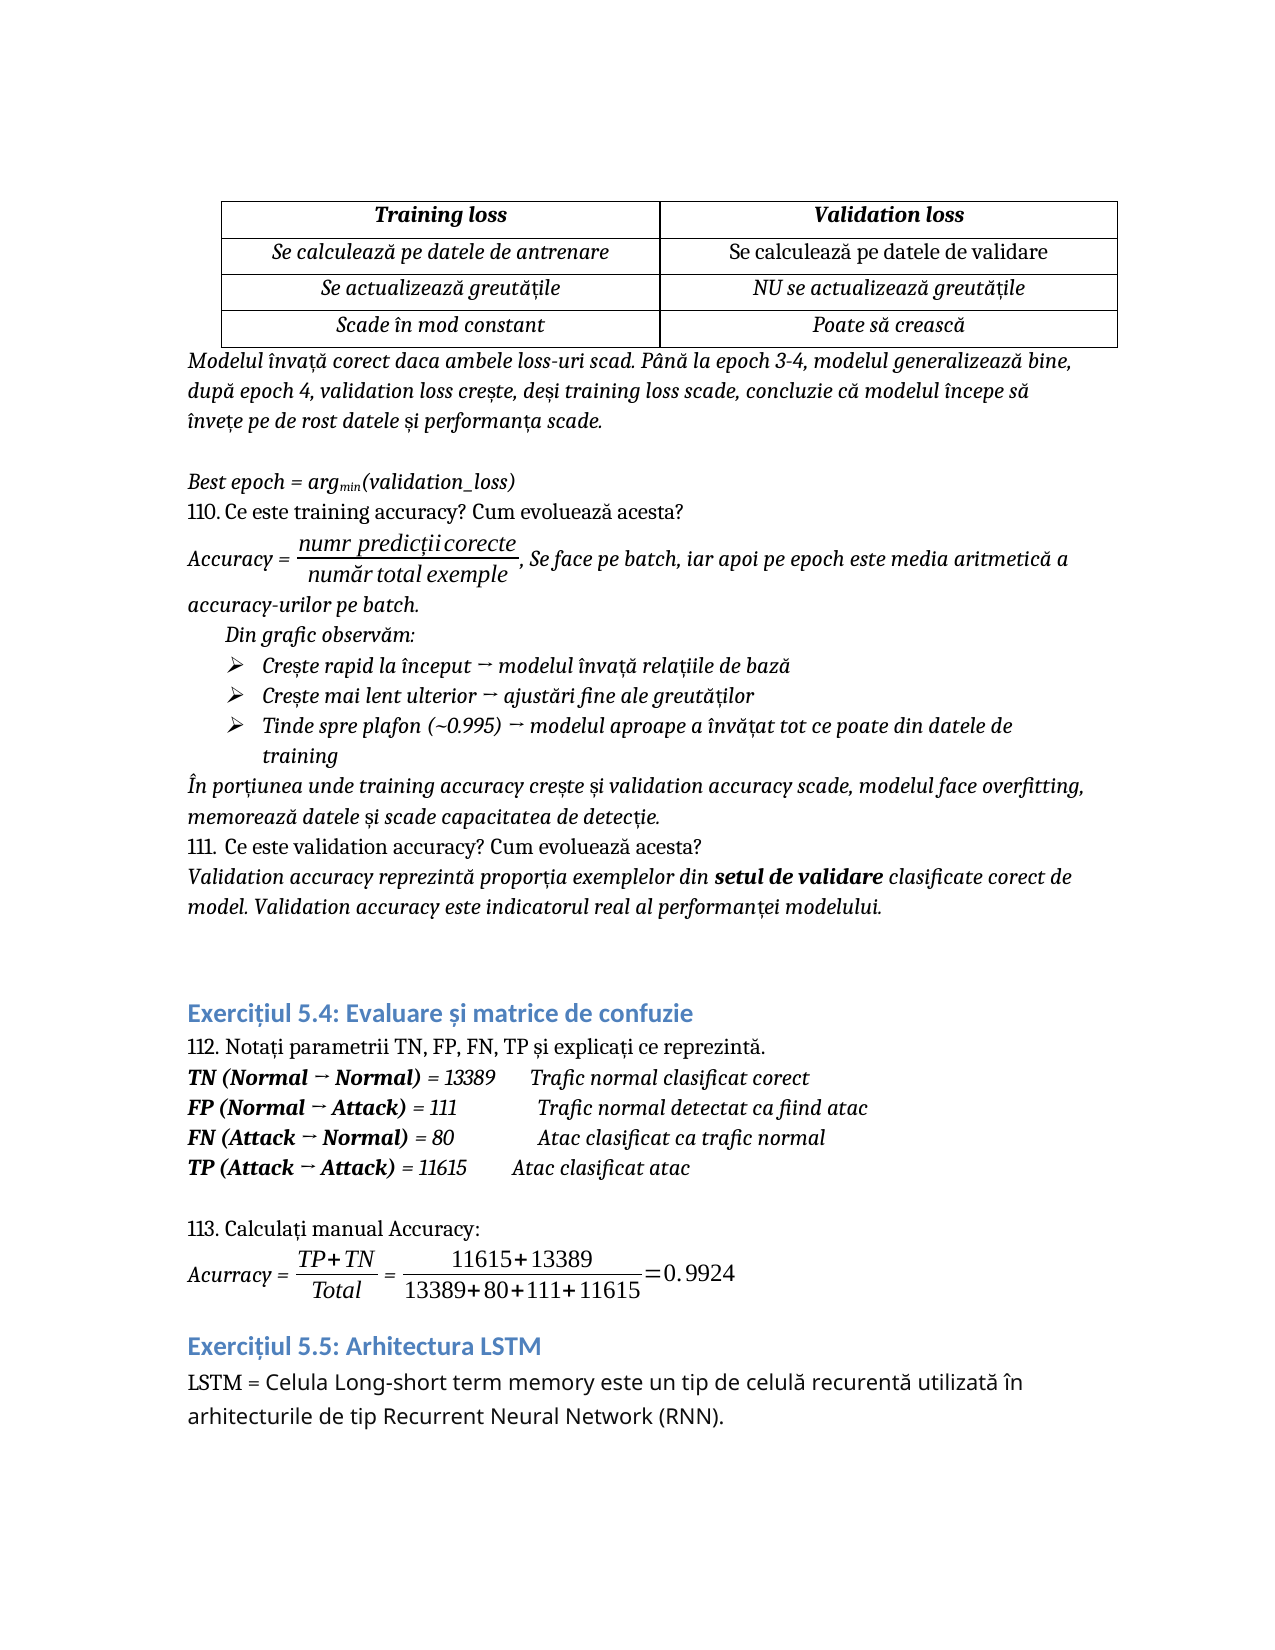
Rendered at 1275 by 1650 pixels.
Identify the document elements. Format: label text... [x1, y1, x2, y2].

subtitle Exercițiul 5.4: Evaluare și matrice de confuzie [187, 996, 1087, 1029]
table_header Training loss [222, 202, 659, 237]
list Ce este validation accuracy? Cum evoluează acesta? [187, 834, 1087, 860]
list FP (Normal → Attack) = 111 Trafic normal detectat ca fiind atac [187, 1094, 1087, 1121]
list Tinde spre plafon (~0.995) → modelul aproape a învățat tot ce poate din datele de training [225, 713, 1087, 769]
list Accuracy = , Se face pe batch, iar apoi pe epoch este media aritmetică a accuracy-urilor pe batch. [187, 529, 1087, 618]
list Modelul învață corect daca ambele loss-uri scad. Până la epoch 3-4, modelul generalizează bine, după epoch 4, validation loss crește, deși training loss scade, concluzie că modelul începe să învețe pe de rost datele și performanța scade. [187, 348, 1087, 435]
list FN (Attack → Normal) = 80 Atac clasificat ca trafic normal [187, 1125, 1087, 1151]
table_cell Poate să crească [661, 311, 1117, 347]
table_cell Se calculează pe datele de validare [661, 239, 1117, 274]
list Ce este training accuracy? Cum evoluează acesta? [187, 499, 1087, 525]
list TP (Attack → Attack) = 11615 Atac clasificat atac [187, 1155, 1087, 1181]
subtitle Exercițiul 5.5: Arhitectura LSTM [187, 1329, 1087, 1362]
list Acurracy = = [187, 1246, 1087, 1304]
list În porțiunea unde training accuracy crește și validation accuracy scade, modelul face overfitting, memorează datele și scade capacitatea de detecție. [187, 773, 1087, 830]
list Crește rapid la început → modelul învață relațiile de bază [225, 652, 1087, 679]
list Calculați manual Accuracy: [187, 1215, 1087, 1242]
list Crește mai lent ulterior → ajustări fine ale greutăților [225, 683, 1087, 709]
text LSTM = Celula Long-short term memory este un tip de celulă recurentă utilizată în arhitecturile de tip Recurrent Neural Network (RNN). [187, 1367, 1087, 1431]
list TN (Normal → Normal) = 13389 Trafic normal clasificat corect [187, 1064, 1087, 1091]
table_cell Se calculează pe datele de antrenare [222, 239, 659, 274]
table_header Validation loss [661, 202, 1117, 237]
list Notați parametrii TN, FP, FN, TP și explicați ce reprezintă. [187, 1034, 1087, 1060]
list Best epoch = argmin(validation_loss) [187, 469, 1087, 495]
table_cell Scade în mod constant [222, 311, 659, 347]
list Din grafic observăm: [225, 622, 1087, 648]
table_cell NU se actualizează greutățile [661, 275, 1117, 310]
table_cell Se actualizează greutățile [222, 275, 659, 310]
list Validation accuracy reprezintă proporția exemplelor din setul de validare clasificate corect de model. Validation accuracy este indicatorul real al performanței modelului. [187, 864, 1087, 920]
